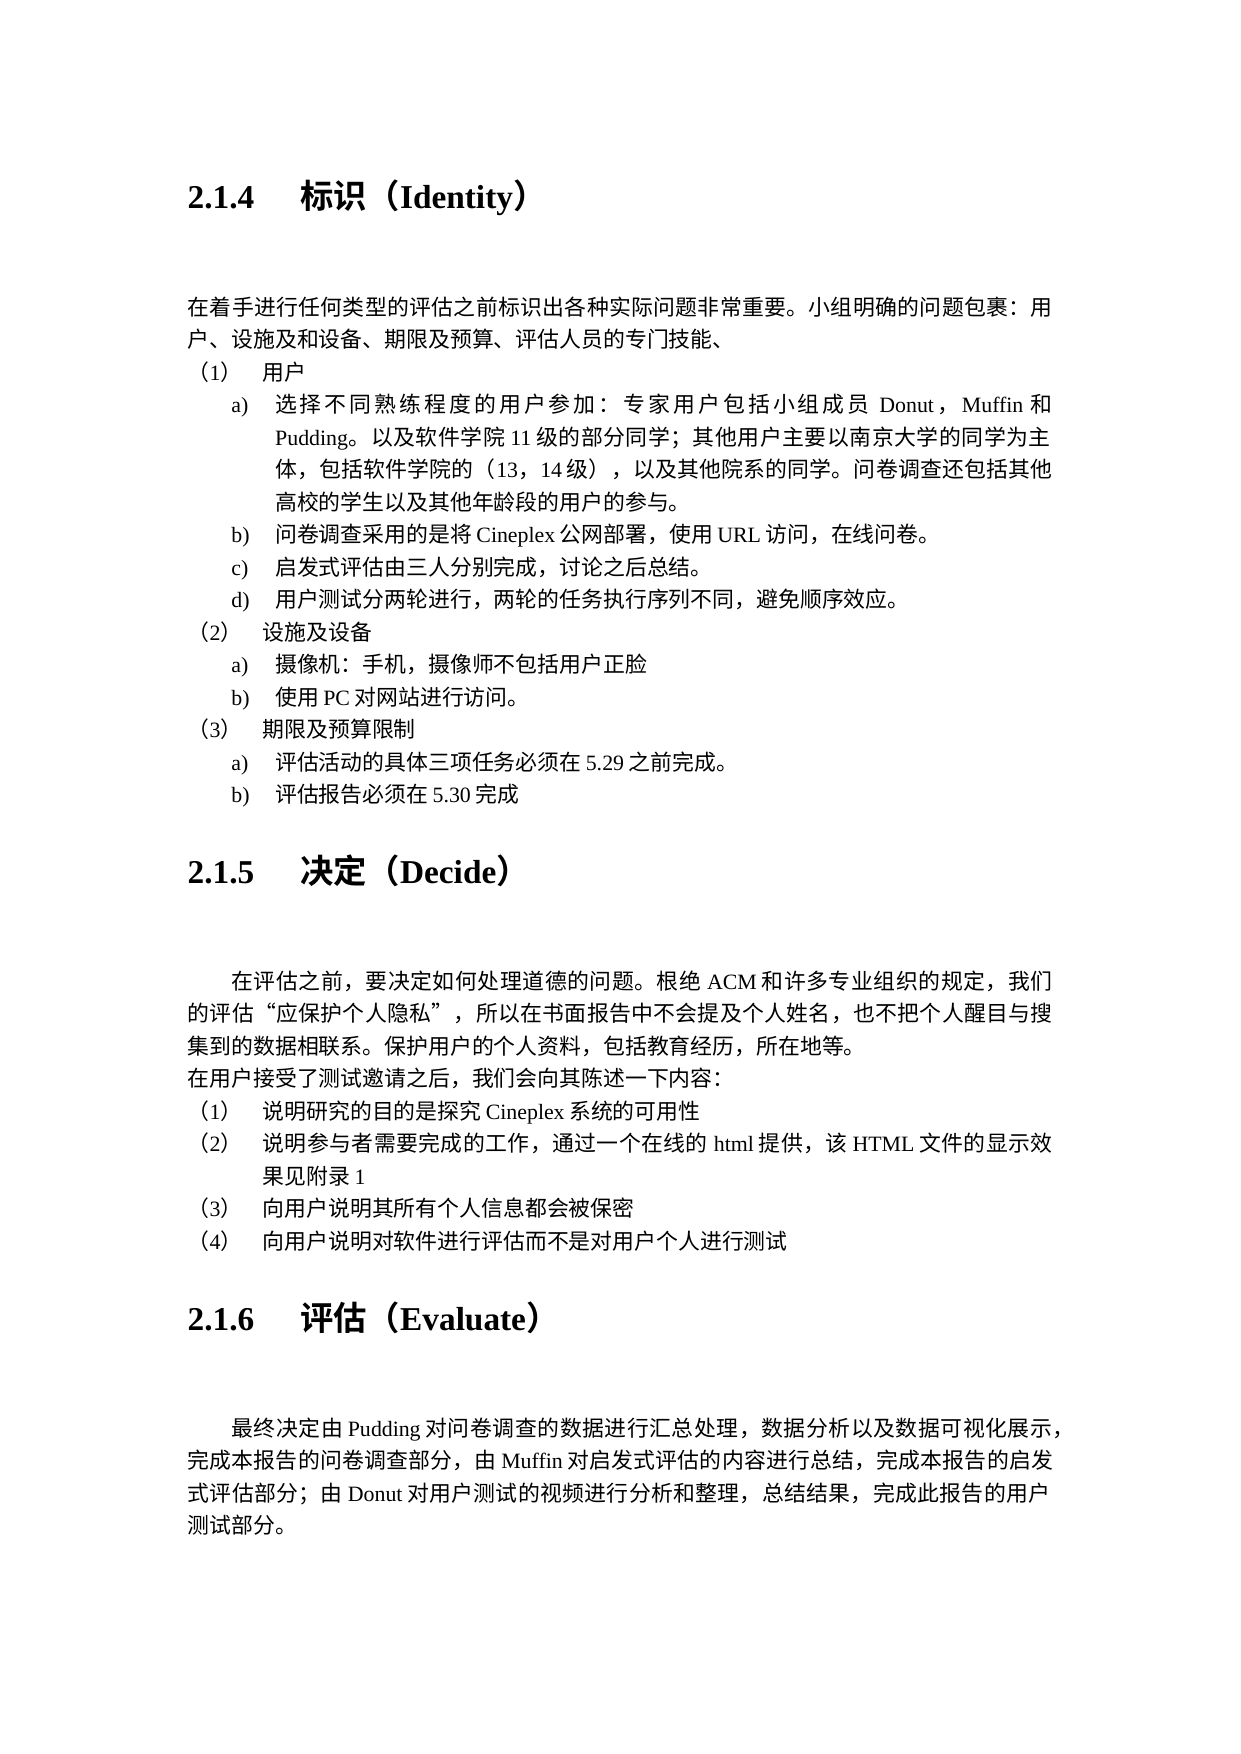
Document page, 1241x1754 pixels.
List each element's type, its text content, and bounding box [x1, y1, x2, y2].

list 说明研究的目的是探究Cineplex系统的可用性 [187, 1093, 1053, 1126]
list 评估活动的具体三项任务必须在5.29之前完成。 [231, 744, 1053, 777]
list 向用户说明对软件进行评估而不是对用户个人进行测试 [187, 1223, 1053, 1256]
text 在评估之前，要决定如何处理道德的问题。根绝ACM和许多专业组织的规定，我们的评估“应保护个人隐私”，所以在书面报告中不会提及个人姓名，也不把个人醒目与搜集到的数据相联系。保护用户的个人资料，包括教育经历，所在地等。 [187, 963, 1053, 1061]
list 设施及设备 [187, 614, 1053, 647]
list 使用PC对网站进行访问。 [231, 679, 1053, 712]
subtitle 标识（Identity） [187, 162, 1053, 227]
list 用户测试分两轮进行，两轮的任务执行序列不同，避免顺序效应。 [231, 582, 1053, 614]
list 向用户说明其所有个人信息都会被保密 [187, 1191, 1053, 1223]
text 在着手进行任何类型的评估之前标识出各种实际问题非常重要。小组明确的问题包裹：用户、设施及和设备、期限及预算、评估人员的专门技能、 [187, 289, 1053, 354]
list 说明参与者需要完成的工作，通过一个在线的html提供，该HTML文件的显示效果见附录1 [187, 1126, 1053, 1191]
text 在用户接受了测试邀请之后，我们会向其陈述一下内容： [187, 1061, 1053, 1093]
list 问卷调查采用的是将Cineplex公网部署，使用URL访问，在线问卷。 [231, 517, 1053, 549]
list 启发式评估由三人分别完成，讨论之后总结。 [231, 549, 1053, 582]
list 评估报告必须在5.30完成 [231, 777, 1053, 809]
subtitle 评估（Evaluate） [187, 1283, 1053, 1348]
text 最终决定由Pudding对问卷调查的数据进行汇总处理，数据分析以及数据可视化展示，完成本报告的问卷调查部分，由Muffin对启发式评估的内容进行总结，完成本报告的启发式评估部分；由Donut对用户测试的视频进行分析和整理，总结结果，完成此报告的用户测试部分。 [187, 1410, 1053, 1540]
subtitle 决定（Decide） [187, 836, 1053, 901]
list 用户 [187, 354, 1053, 387]
list 摄像机：手机，摄像师不包括用户正脸 [231, 647, 1053, 679]
list 选择不同熟练程度的用户参加：专家用户包括小组成员Donut，Muffin和Pudding。以及软件学院11级的部分同学；其他用户主要以南京大学的同学为主体，包括软件学院的（13，14级），以及其他院系的同学。问卷调查还包括其他高校的学生以及其他年龄段的用户的参与。 [231, 387, 1053, 517]
list 期限及预算限制 [187, 712, 1053, 744]
